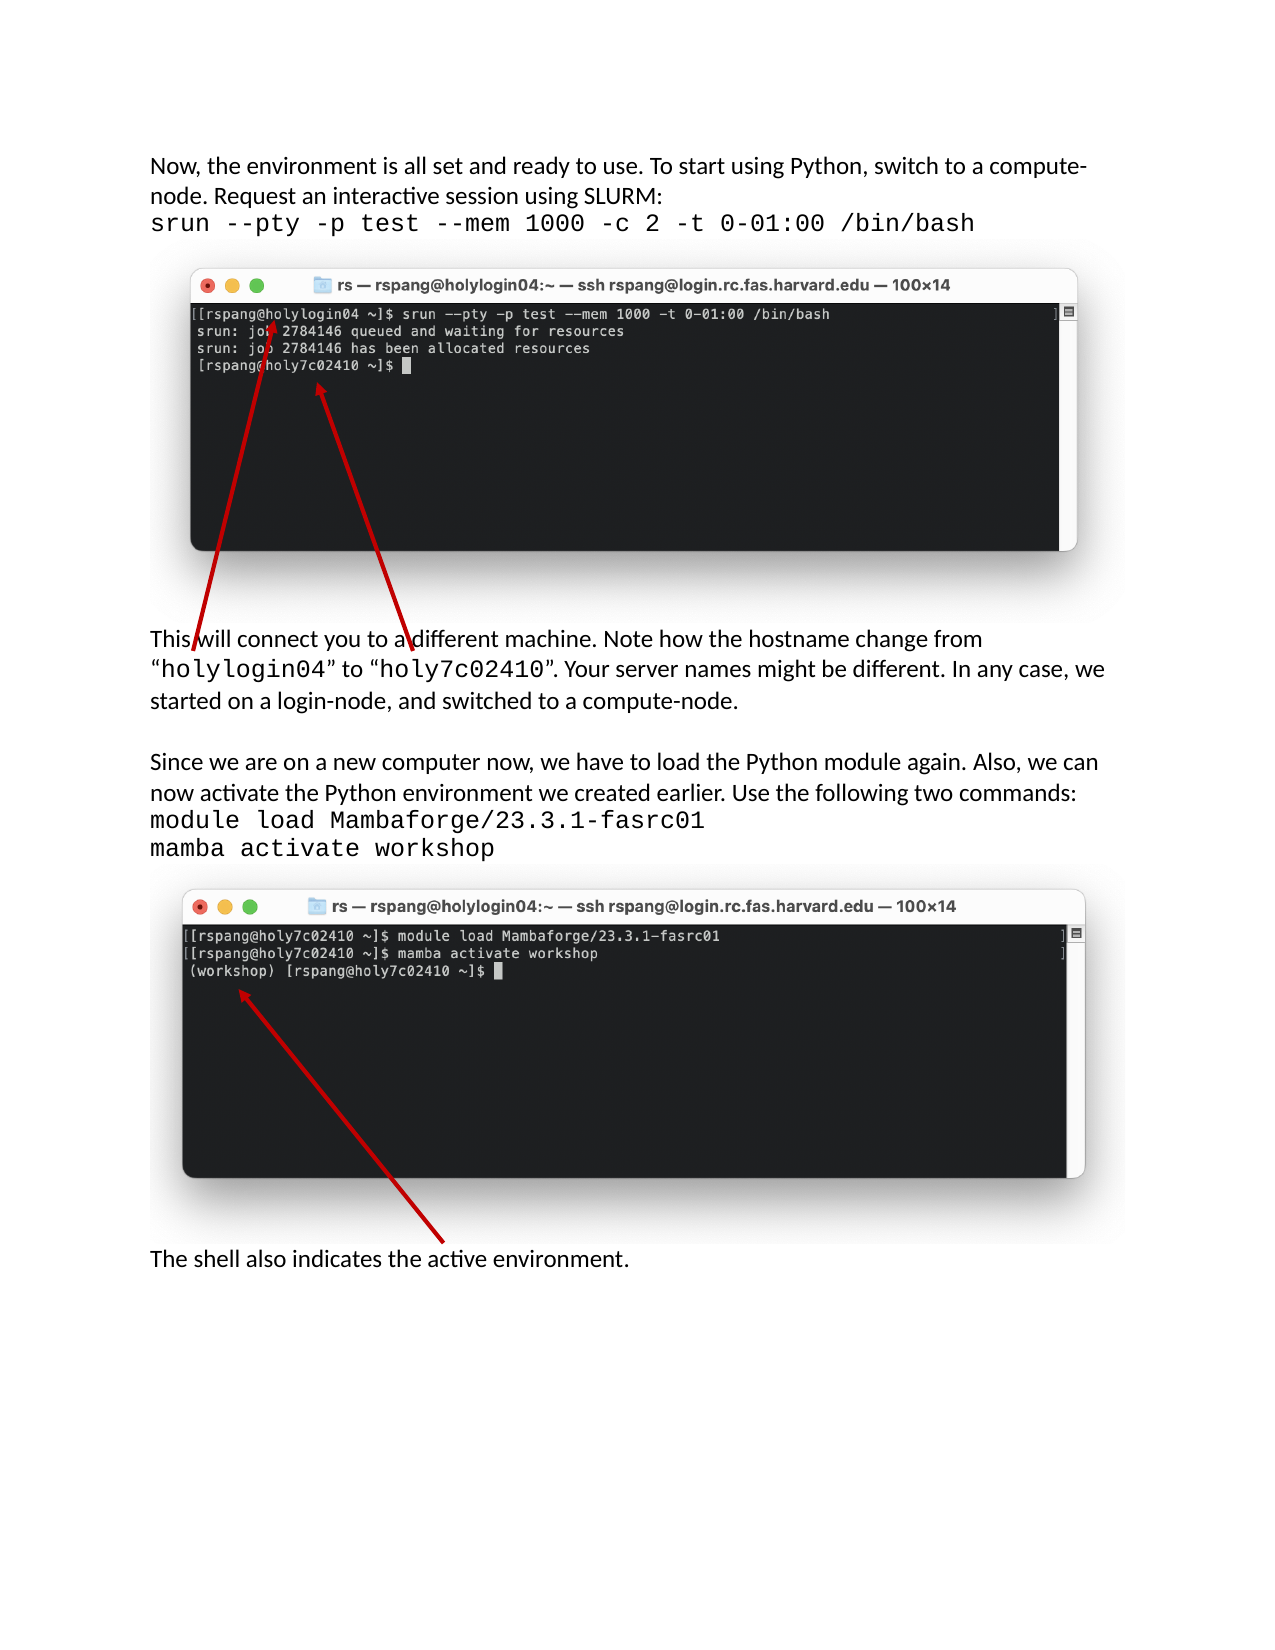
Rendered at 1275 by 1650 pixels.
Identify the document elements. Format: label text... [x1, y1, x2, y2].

picture [150, 239, 1125, 623]
text mamba activate workshop [150, 836, 1125, 864]
text This will connect you to a different machine. Note how the hostname change from “holylogin04” to “holy7c02410”. Your server names might be different. In any case, we started on a login-node, and switched to a compute-node. [150, 623, 1125, 716]
picture [150, 864, 1125, 1244]
text Now, the environment is all set and ready to use. To start using Python, switch to a compute-node. Request an interactive session using SLURM: [150, 150, 1125, 211]
text module load Mambaforge/23.3.1-fasrc01 [150, 807, 1125, 836]
text The shell also indicates the active environment. [150, 1244, 1125, 1274]
text Since we are on a new computer now, we have to load the Python module again. Also, we can now activate the Python environment we created earlier. Use the following two commands: [150, 746, 1125, 807]
text srun --pty -p test --mem 1000 -c 2 -t 0-01:00 /bin/bash [150, 211, 1125, 239]
